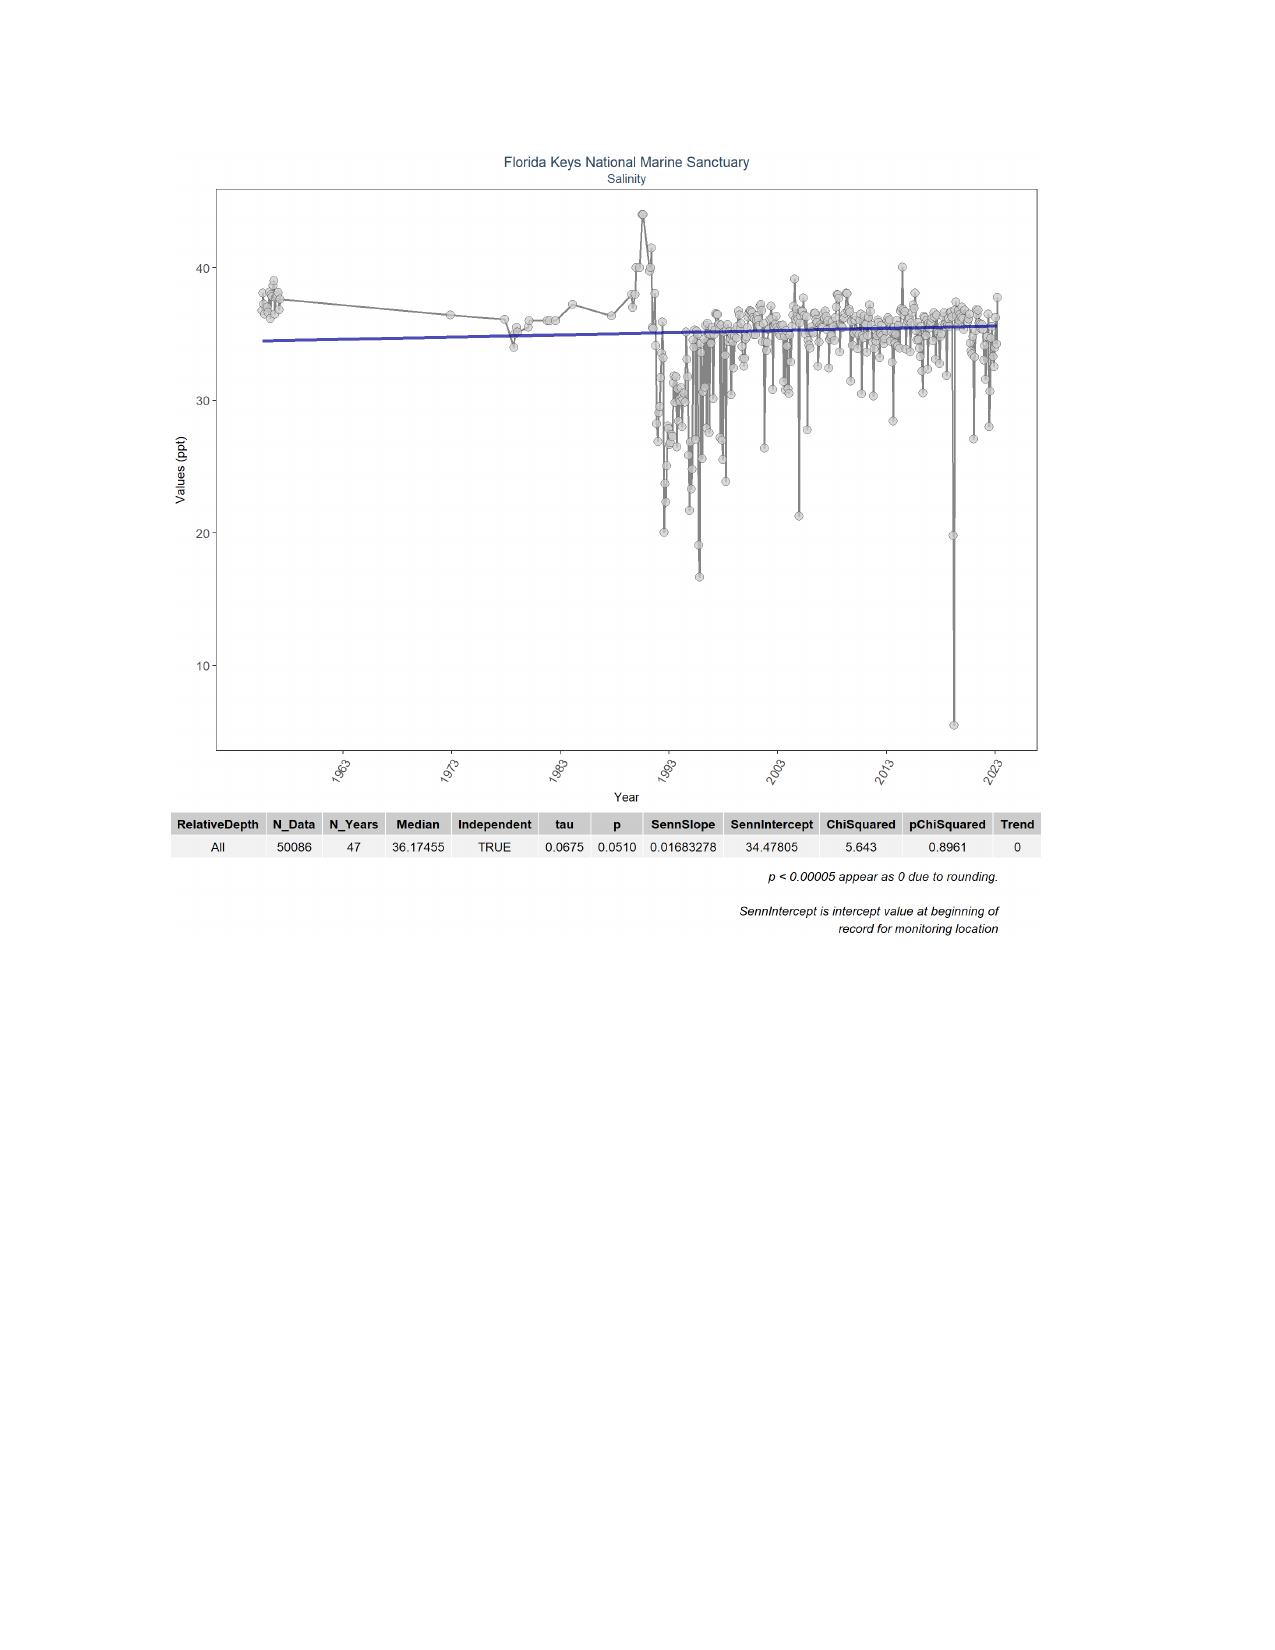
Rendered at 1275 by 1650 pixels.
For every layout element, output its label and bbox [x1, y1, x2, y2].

picture [168, 150, 1044, 938]
